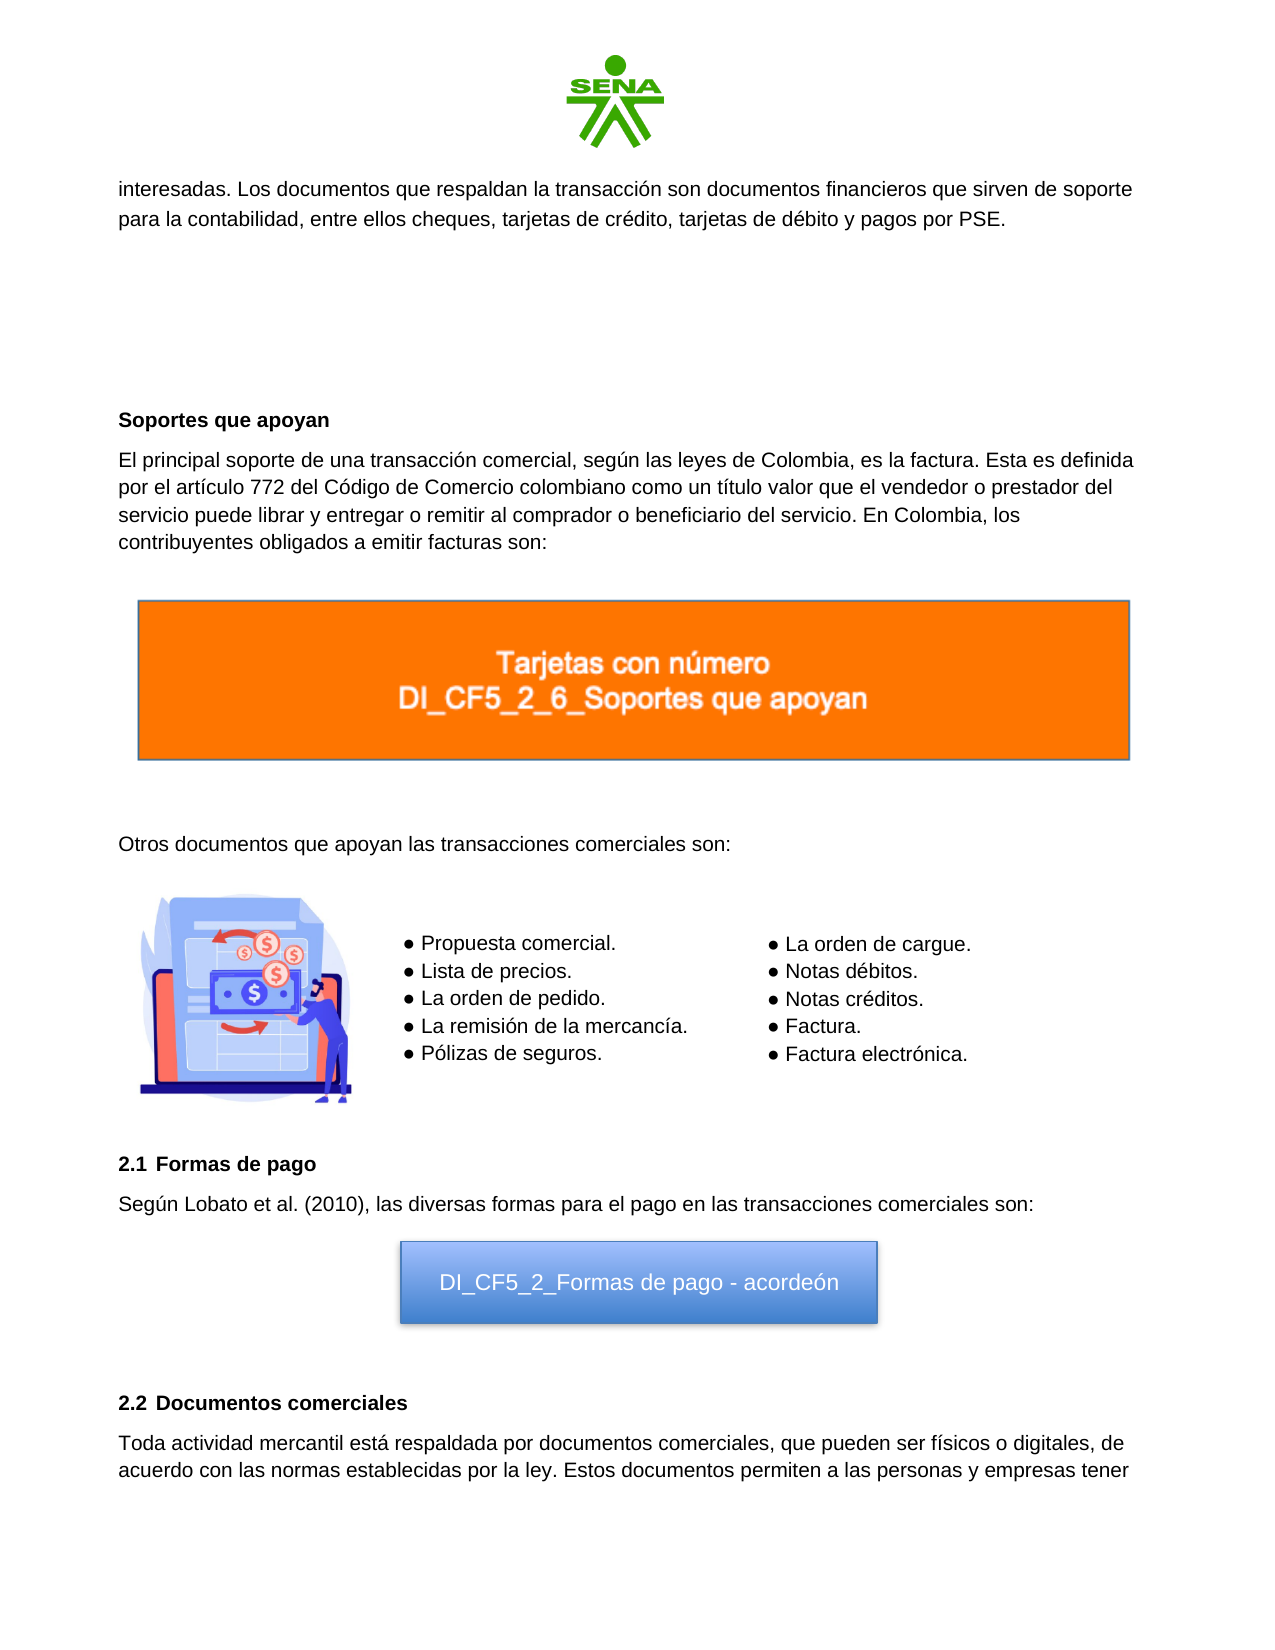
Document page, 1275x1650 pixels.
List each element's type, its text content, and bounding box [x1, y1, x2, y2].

text Soportes que apoyan [118, 408, 1157, 432]
picture [133, 597, 1142, 771]
text Otros documentos que apoyan las transacciones comerciales son: [118, 832, 1157, 856]
picture [566, 55, 664, 148]
list Documentos comerciales [118, 1390, 1157, 1414]
text El principal soporte de una transacción comercial, según las leyes de Colombia, es la factura. Esta es definida por el artículo 772 del Código de Comercio colombiano como un título valor que el vendedor o prestador del servicio puede librar y entregar o remitir al comprador o beneficiario del servicio. En Colombia, los contribuyentes obligados a emitir facturas son: [118, 448, 1157, 554]
picture [128, 878, 380, 1116]
text Según Lobato et al. (2010), las diversas formas para el pago en las transacciones comerciales son: [118, 1192, 1157, 1216]
list Formas de pago [118, 1152, 1157, 1176]
